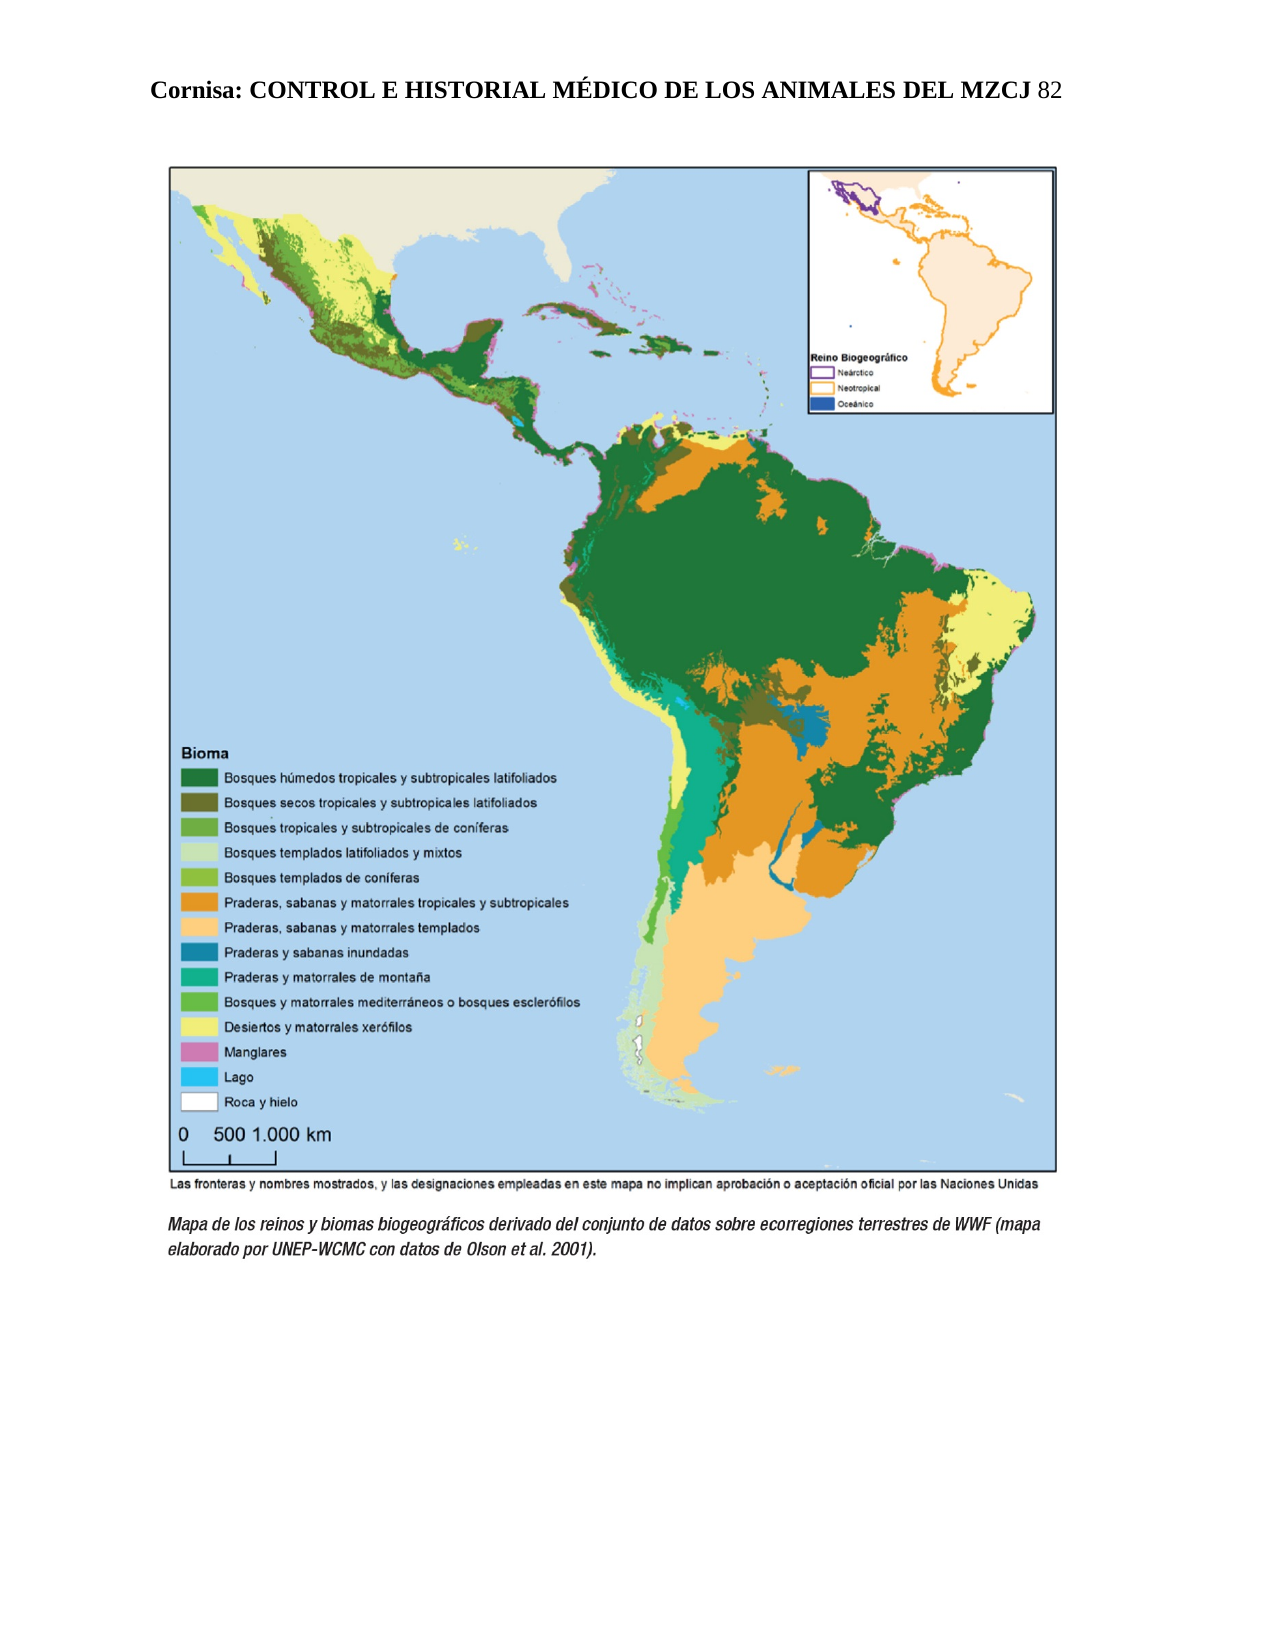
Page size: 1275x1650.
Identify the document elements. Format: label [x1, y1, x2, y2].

picture [150, 150, 1063, 1297]
